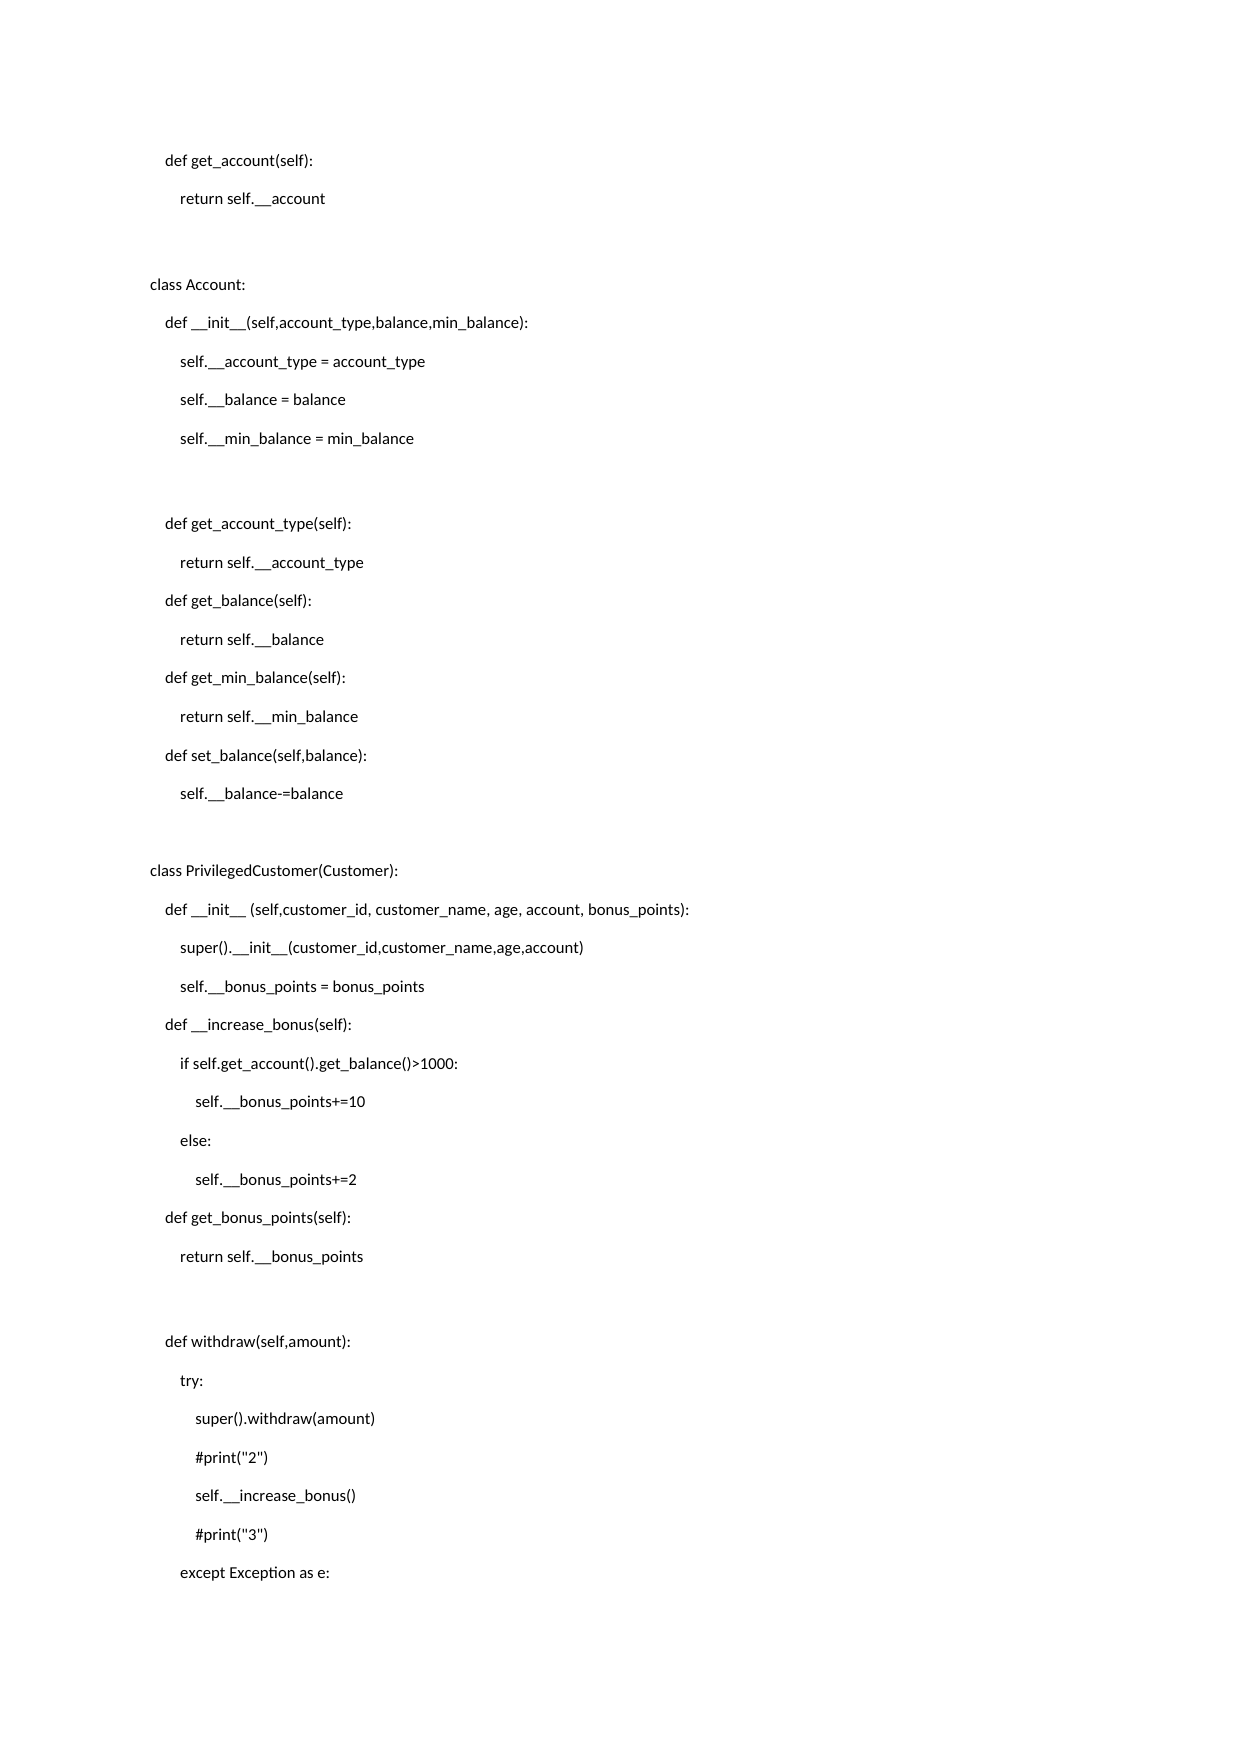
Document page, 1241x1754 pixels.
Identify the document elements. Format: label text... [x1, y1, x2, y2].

text self.__bonus_points+=10 [150, 1092, 1090, 1112]
text else: [150, 1130, 1090, 1151]
text def get_min_balance(self): [150, 668, 1090, 688]
text self.__bonus_points+=2 [150, 1169, 1090, 1189]
text def __init__ (self,customer_id, customer_name, age, account, bonus_points): [150, 899, 1090, 919]
text super().__init__(customer_id,customer_name,age,account) [150, 937, 1090, 958]
text return self.__account [150, 188, 1090, 209]
text self.__bonus_points = bonus_points [150, 976, 1090, 996]
text self.__min_balance = min_balance [150, 428, 1090, 448]
text class Account: [150, 274, 1090, 294]
text #print("3") [150, 1524, 1090, 1544]
text def get_balance(self): [150, 591, 1090, 611]
text return self.__account_type [150, 552, 1090, 572]
text def withdraw(self,amount): [150, 1331, 1090, 1352]
text super().withdraw(amount) [150, 1408, 1090, 1429]
text self.__balance-=balance [150, 783, 1090, 804]
text #print("2") [150, 1447, 1090, 1467]
text return self.__balance [150, 629, 1090, 649]
text self.__increase_bonus() [150, 1485, 1090, 1506]
text try: [150, 1370, 1090, 1390]
text self.__balance = balance [150, 389, 1090, 410]
text except Exception as e: [150, 1562, 1090, 1583]
text def __increase_bonus(self): [150, 1014, 1090, 1035]
text def get_bonus_points(self): [150, 1207, 1090, 1228]
text if self.get_account().get_balance()>1000: [150, 1053, 1090, 1073]
text self.__account_type = account_type [150, 351, 1090, 371]
text return self.__bonus_points [150, 1246, 1090, 1266]
text def set_balance(self,balance): [150, 745, 1090, 765]
text def get_account(self): [150, 150, 1090, 170]
text def __init__(self,account_type,balance,min_balance): [150, 312, 1090, 333]
text def get_account_type(self): [150, 513, 1090, 534]
text return self.__min_balance [150, 706, 1090, 727]
text class PrivilegedCustomer(Customer): [150, 860, 1090, 881]
